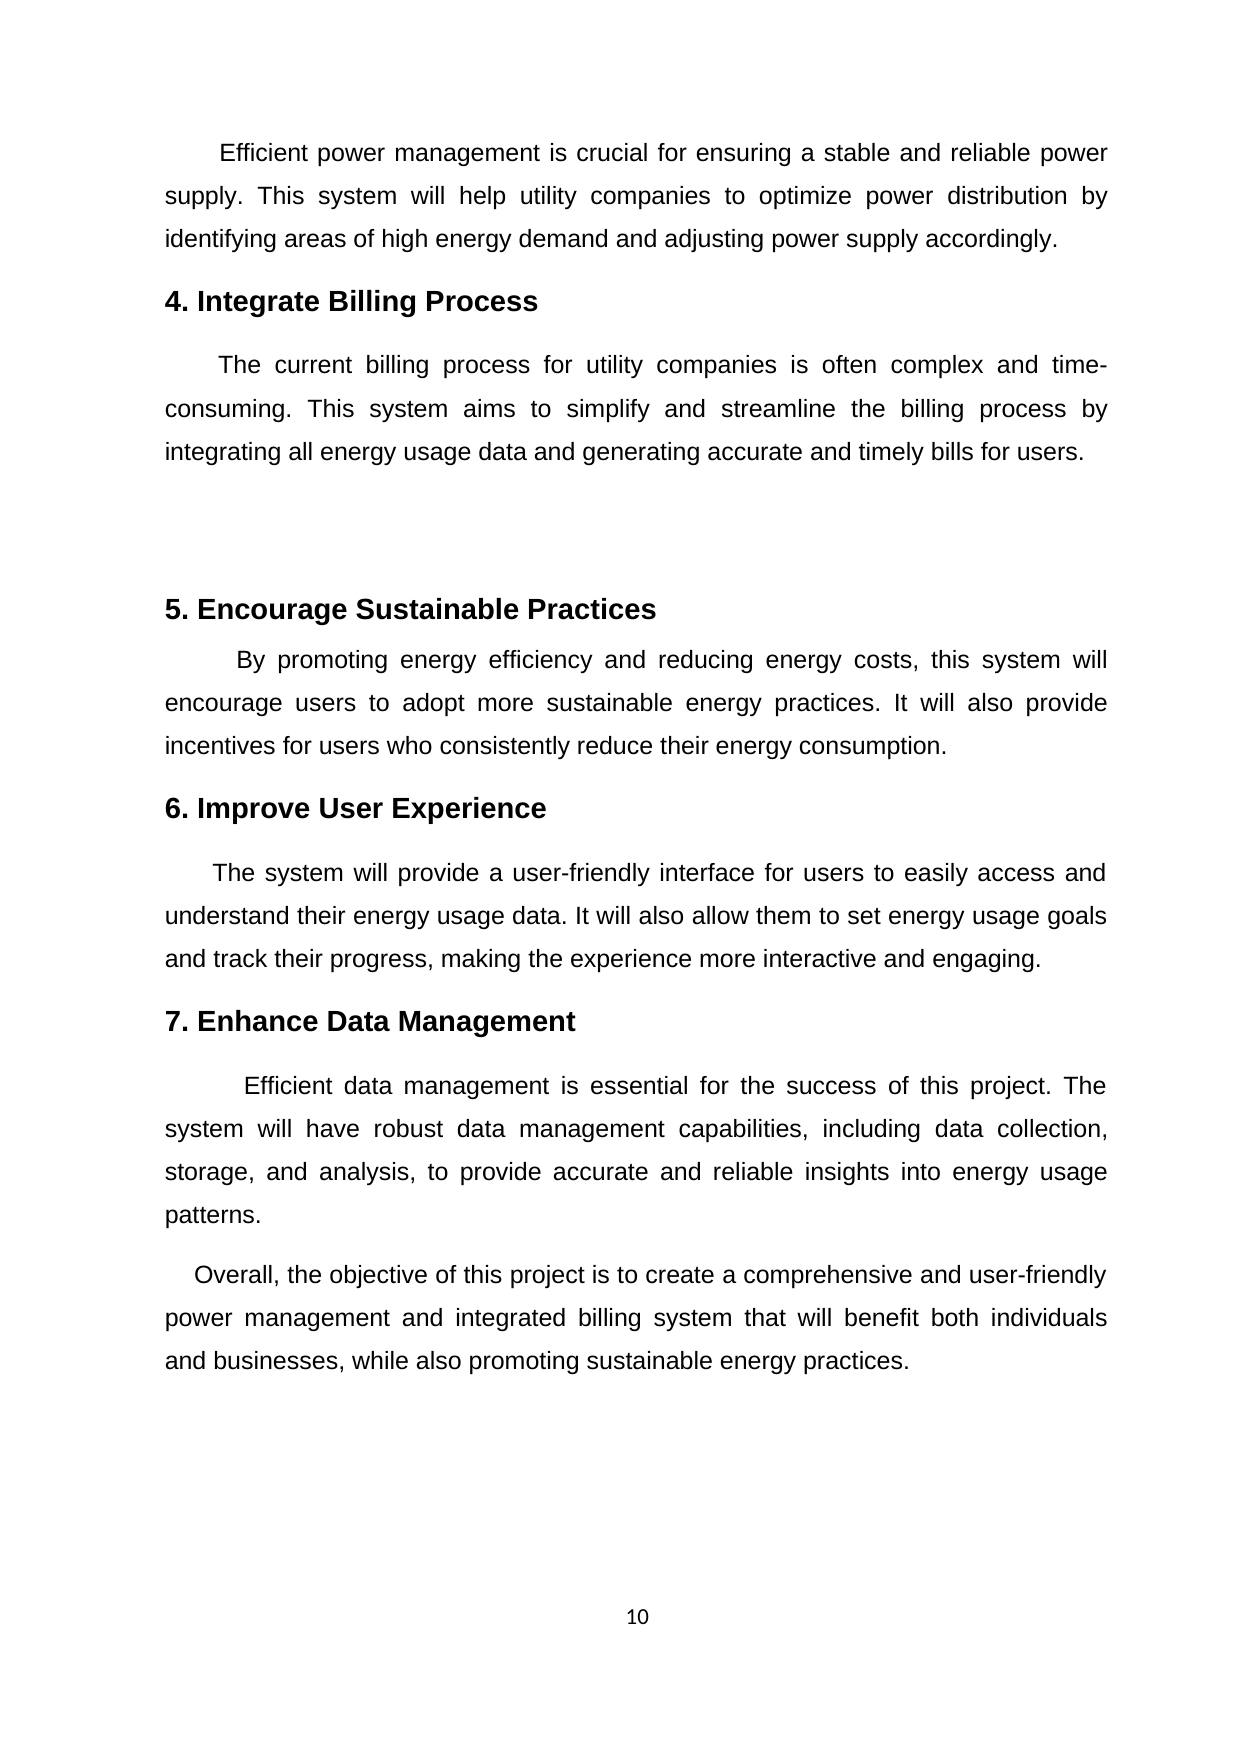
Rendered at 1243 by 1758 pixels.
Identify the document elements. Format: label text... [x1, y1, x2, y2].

text Overall, the objective of this project is to create a comprehensive and user-friendly power management and integrated billing system that will benefit both individuals and businesses, while also promoting sustainable energy practices. [164, 1260, 1109, 1375]
text 5. Encourage Sustainable Practices [164, 592, 1109, 626]
text Efficient power management is crucial for ensuring a stable and reliable power supply. This system will help utility companies to optimize power distribution by identifying areas of high energy demand and adjusting power supply accordingly. [164, 137, 1109, 252]
text Efficient data management is essential for the success of this project. The system will have robust data management capabilities, including data collection, storage, and analysis, to provide accurate and reliable insights into energy usage patterns. [164, 1071, 1109, 1229]
text 7. Enhance Data Management [164, 1004, 1109, 1037]
text The current billing process for utility companies is often complex and time-consuming. This system aims to simplify and streamline the billing process by integrating all energy usage data and generating accurate and timely bills for users. [164, 351, 1109, 466]
text 6. Improve User Experience [164, 791, 1109, 824]
text The system will provide a user-friendly interface for users to easily access and understand their energy usage data. It will also allow them to set energy usage goals and track their progress, making the experience more interactive and engaging. [164, 858, 1109, 973]
text 4. Integrate Billing Process [164, 283, 1109, 317]
text By promoting energy efficiency and reducing energy costs, this system will encourage users to adopt more sustainable energy practices. It will also provide incentives for users who consistently reduce their energy consumption. [164, 645, 1109, 760]
